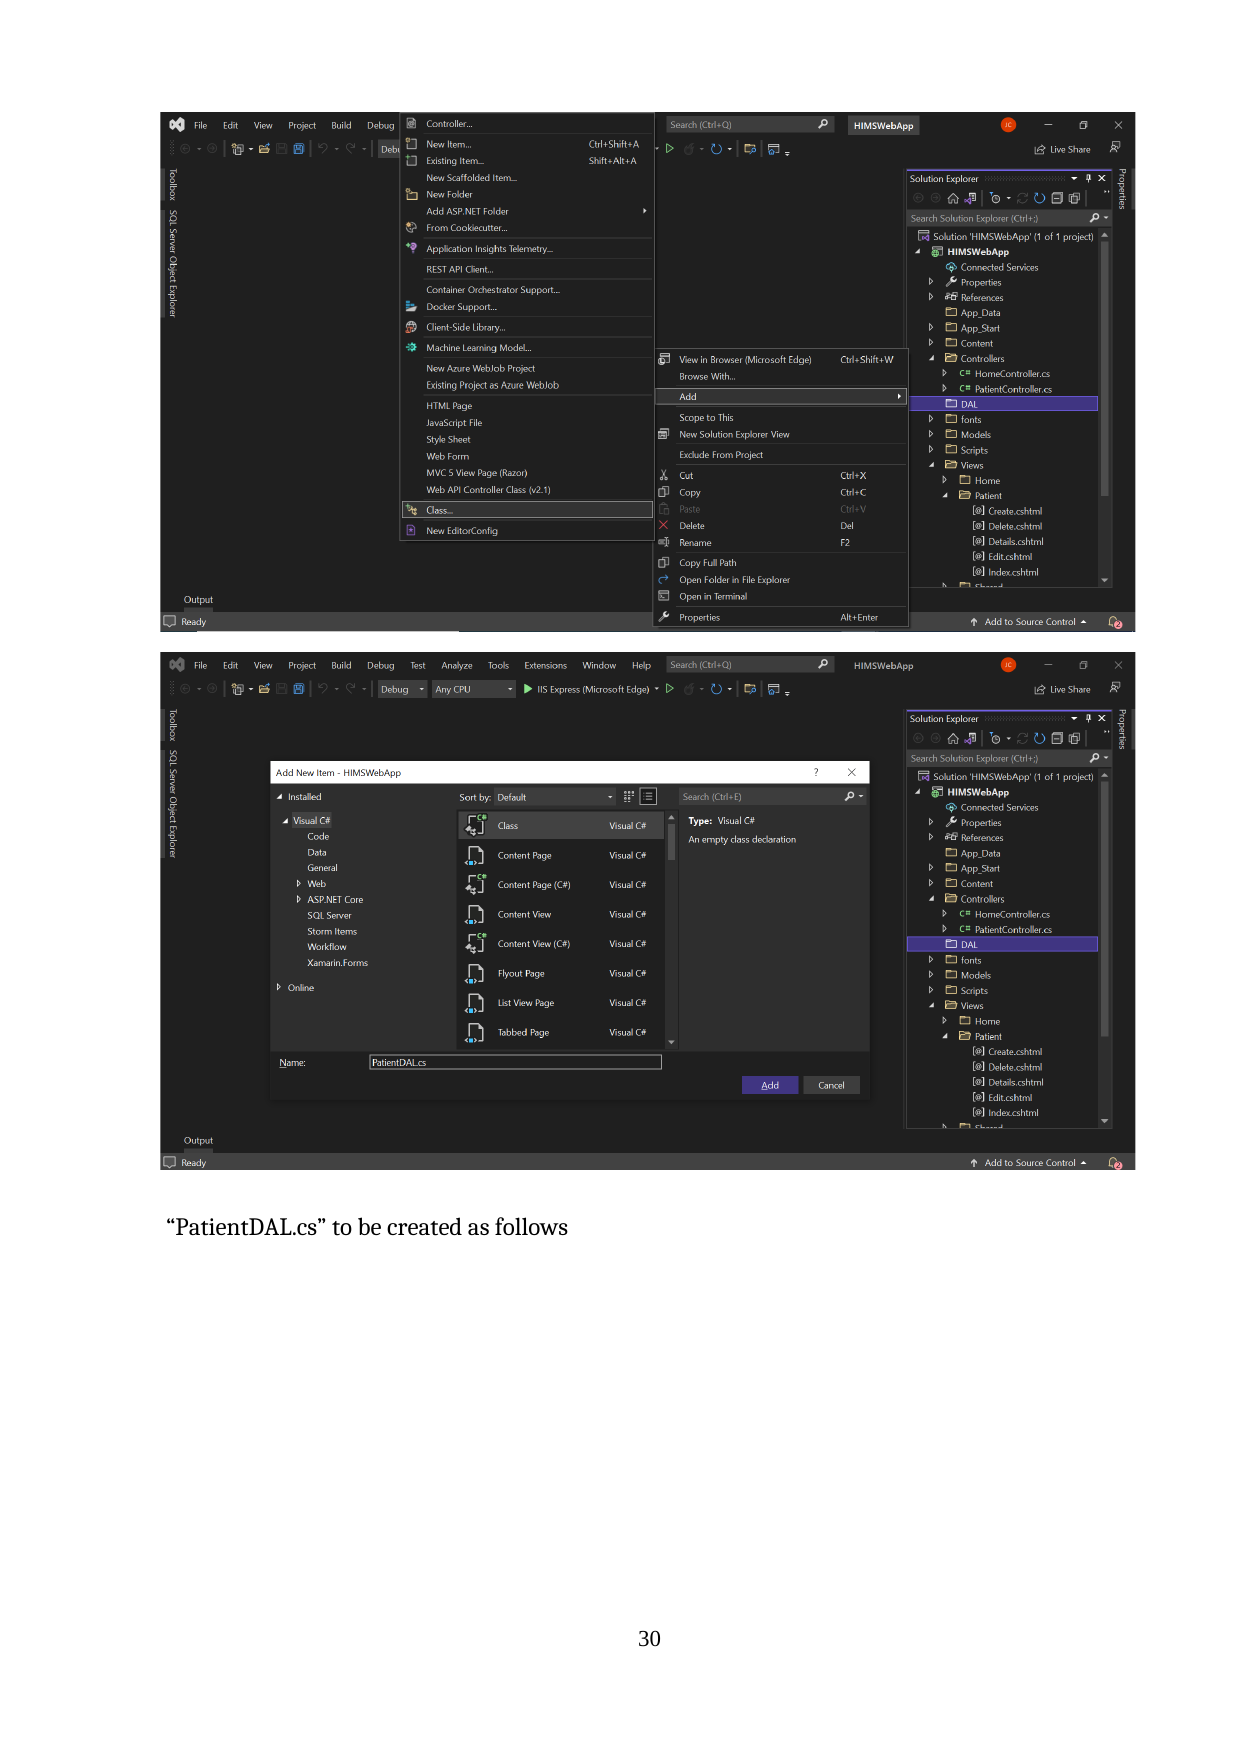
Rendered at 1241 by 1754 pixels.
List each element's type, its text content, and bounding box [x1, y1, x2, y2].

text “PatientDAL.cs” to be created as follows [160, 1213, 1134, 1241]
picture [160, 652, 1136, 1170]
picture [160, 112, 1136, 632]
